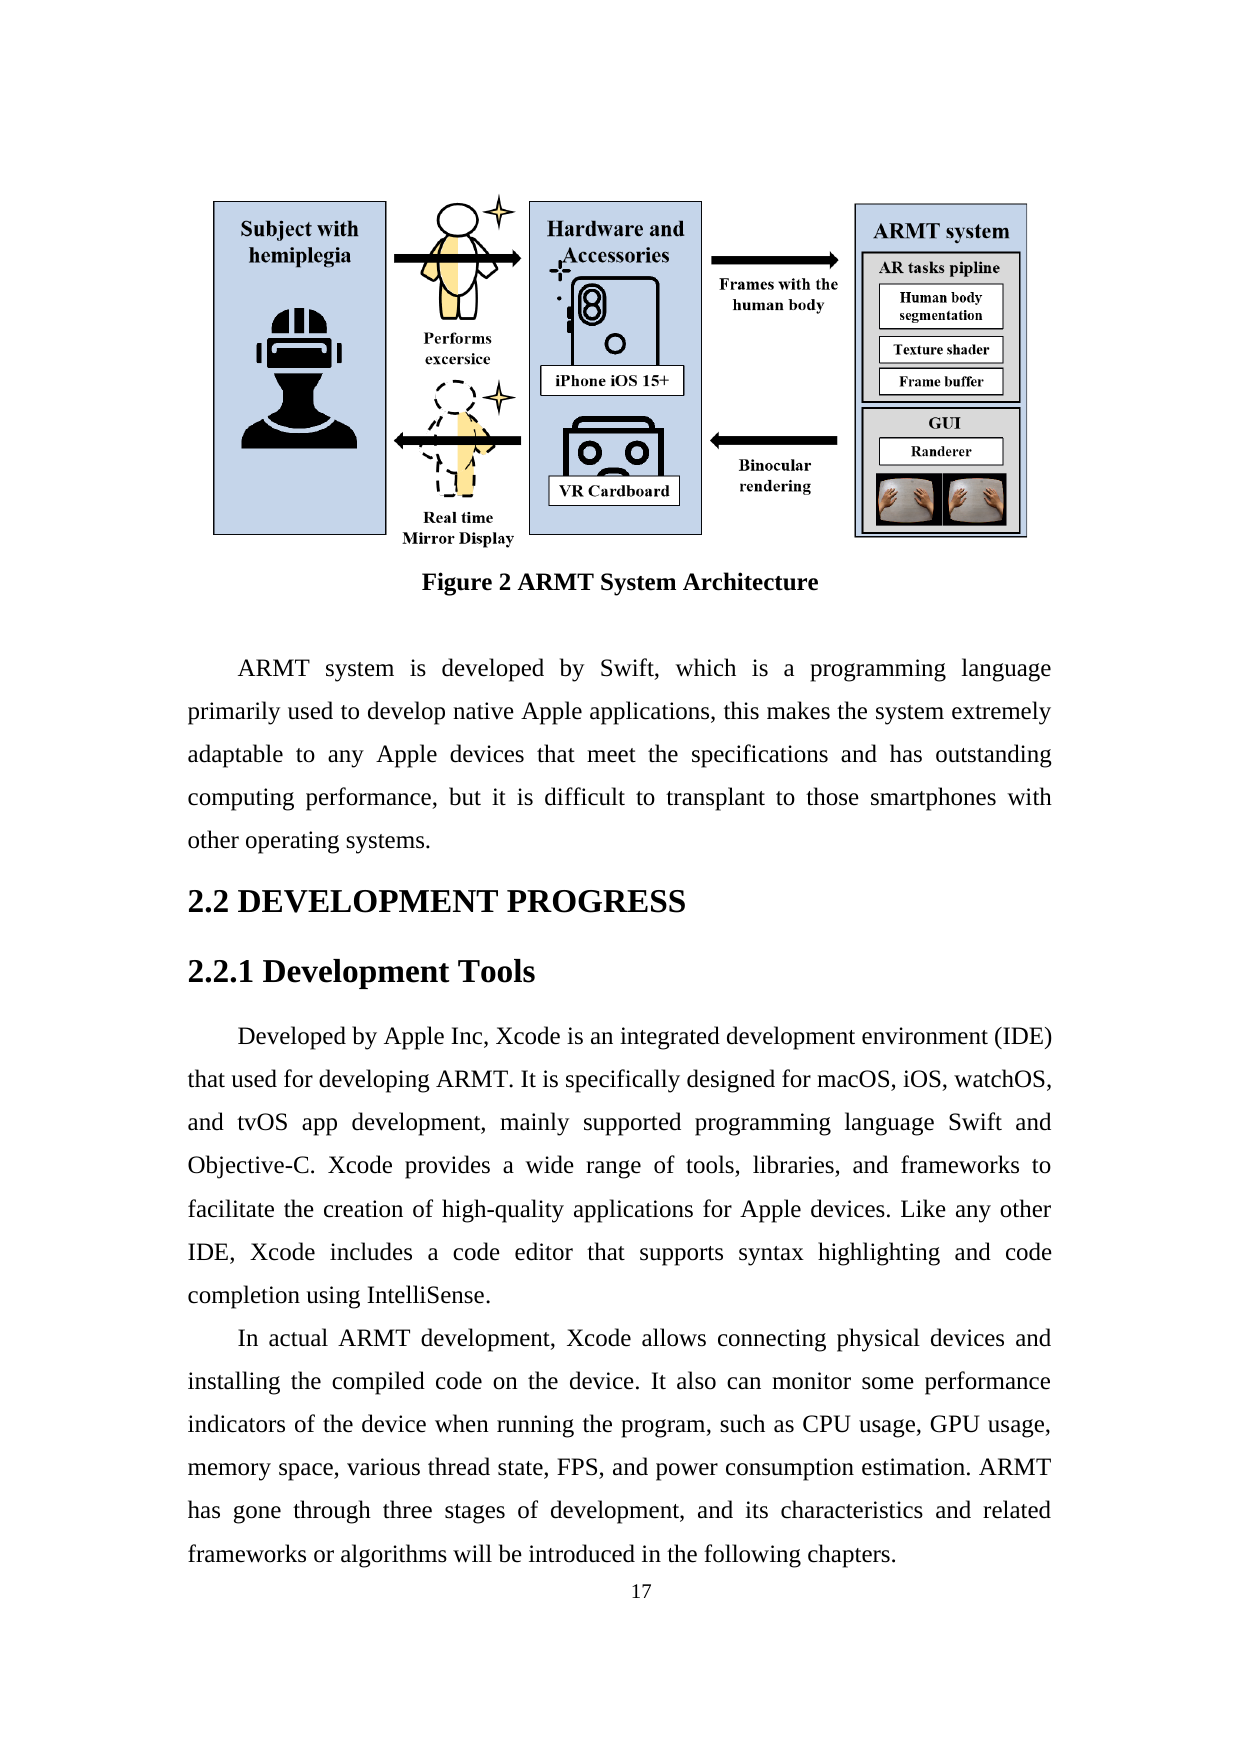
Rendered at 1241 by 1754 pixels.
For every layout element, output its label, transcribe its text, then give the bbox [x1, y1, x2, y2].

subtitle 2.2.1 Development Tools [187, 951, 1053, 989]
text Developed by Apple Inc, Xcode is an integrated development environment (IDE) that used for developing ARMT. It is specifically designed for macOS, iOS, watchOS, and tvOS app development, mainly supported programming language Swift and Objective-C. Xcode provides a wide range of tools, libraries, and frameworks to facilitate the creation of high-quality applications for Apple devices. Like any other IDE, Xcode includes a code editor that supports syntax highlighting and code completion using IntelliSense. [187, 1021, 1053, 1309]
subtitle 2.2 DEVELOPMENT PROGRESS [187, 881, 1053, 919]
text Figure 2 ARMT System Architecture [187, 567, 1053, 596]
picture [213, 193, 1028, 553]
text ARMT system is developed by Swift, which is a programming language primarily used to develop native Apple applications, this makes the system extremely adaptable to any Apple devices that meet the specifications and has outstanding computing performance, but it is difficult to transplant to those smartphones with other operating systems. [187, 653, 1053, 854]
text In actual ARMT development, Xcode allows connecting physical devices and installing the compiled code on the device. It also can monitor some performance indicators of the device when running the program, such as CPU usage, GPU usage, memory space, various thread state, FPS, and power consumption estimation. ARMT has gone through three stages of development, and its characteristics and related frameworks or algorithms will be introduced in the following chapters. [187, 1323, 1053, 1567]
